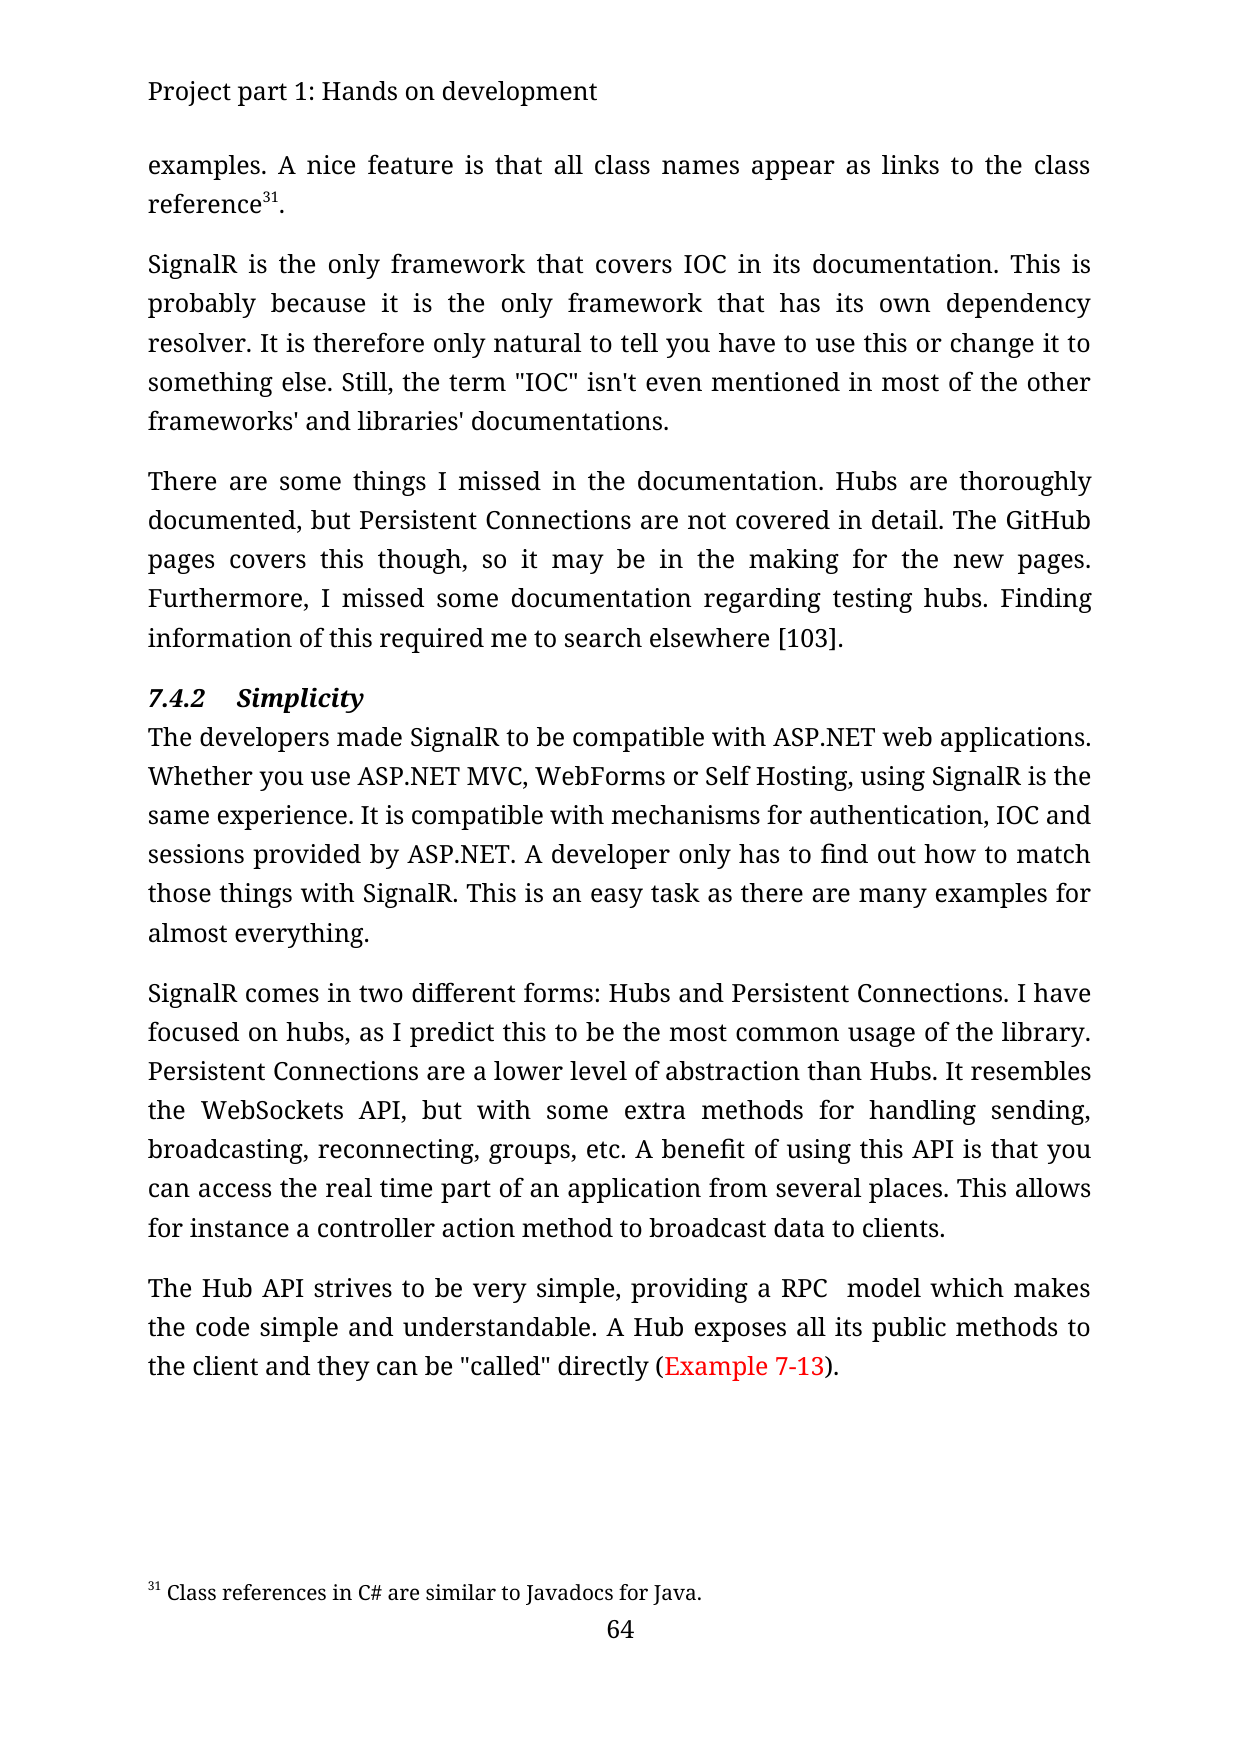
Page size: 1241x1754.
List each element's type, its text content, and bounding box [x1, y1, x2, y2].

text There are some things I missed in the documentation. Hubs are thoroughly documented, but Persistent Connections are not covered in detail. The GitHub pages covers this though, so it may be in the making for the new pages. Furthermore, I missed some documentation regarding testing hubs. Finding information of this required me to search elsewhere [103]. [148, 463, 1092, 654]
subtitle Simplicity [148, 680, 1092, 714]
text SignalR comes in two different forms: Hubs and Persistent Connections. I have focused on hubs, as I predict this to be the most common usage of the library. Persistent Connections are a lower level of abstraction than Hubs. It resembles the WebSockets API, but with some extra methods for handling sending, broadcasting, reconnecting, groups, etc. A benefit of using this API is that you can access the real time part of an application from several places. This allows for instance a controller action method to broadcast data to clients. [148, 975, 1092, 1244]
text SignalR is the only framework that covers IOC in its documentation. This is probably because it is the only framework that has its own dependency resolver. It is therefore only natural to tell you have to use this or change it to something else. Still, the term "IOC" isn't even mentioned in most of the other frameworks' and libraries' documentations. [148, 247, 1092, 438]
text The developers made SignalR to be compatible with ASP.NET web applications. Whether you use ASP.NET MVC, WebForms or Self Hosting, using SignalR is the same experience. It is compatible with mechanisms for authentication, IOC and sessions provided by ASP.NET. A developer only has to find out how to match those things with SignalR. This is an easy task as there are many examples for almost everything. [148, 719, 1092, 949]
text The Hub API strives to be very simple, providing a RPC model which makes the code simple and understandable. A Hub exposes all its public methods to the client and they can be "called" directly (Example 7-13). [148, 1270, 1092, 1383]
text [148, 148, 1092, 221]
